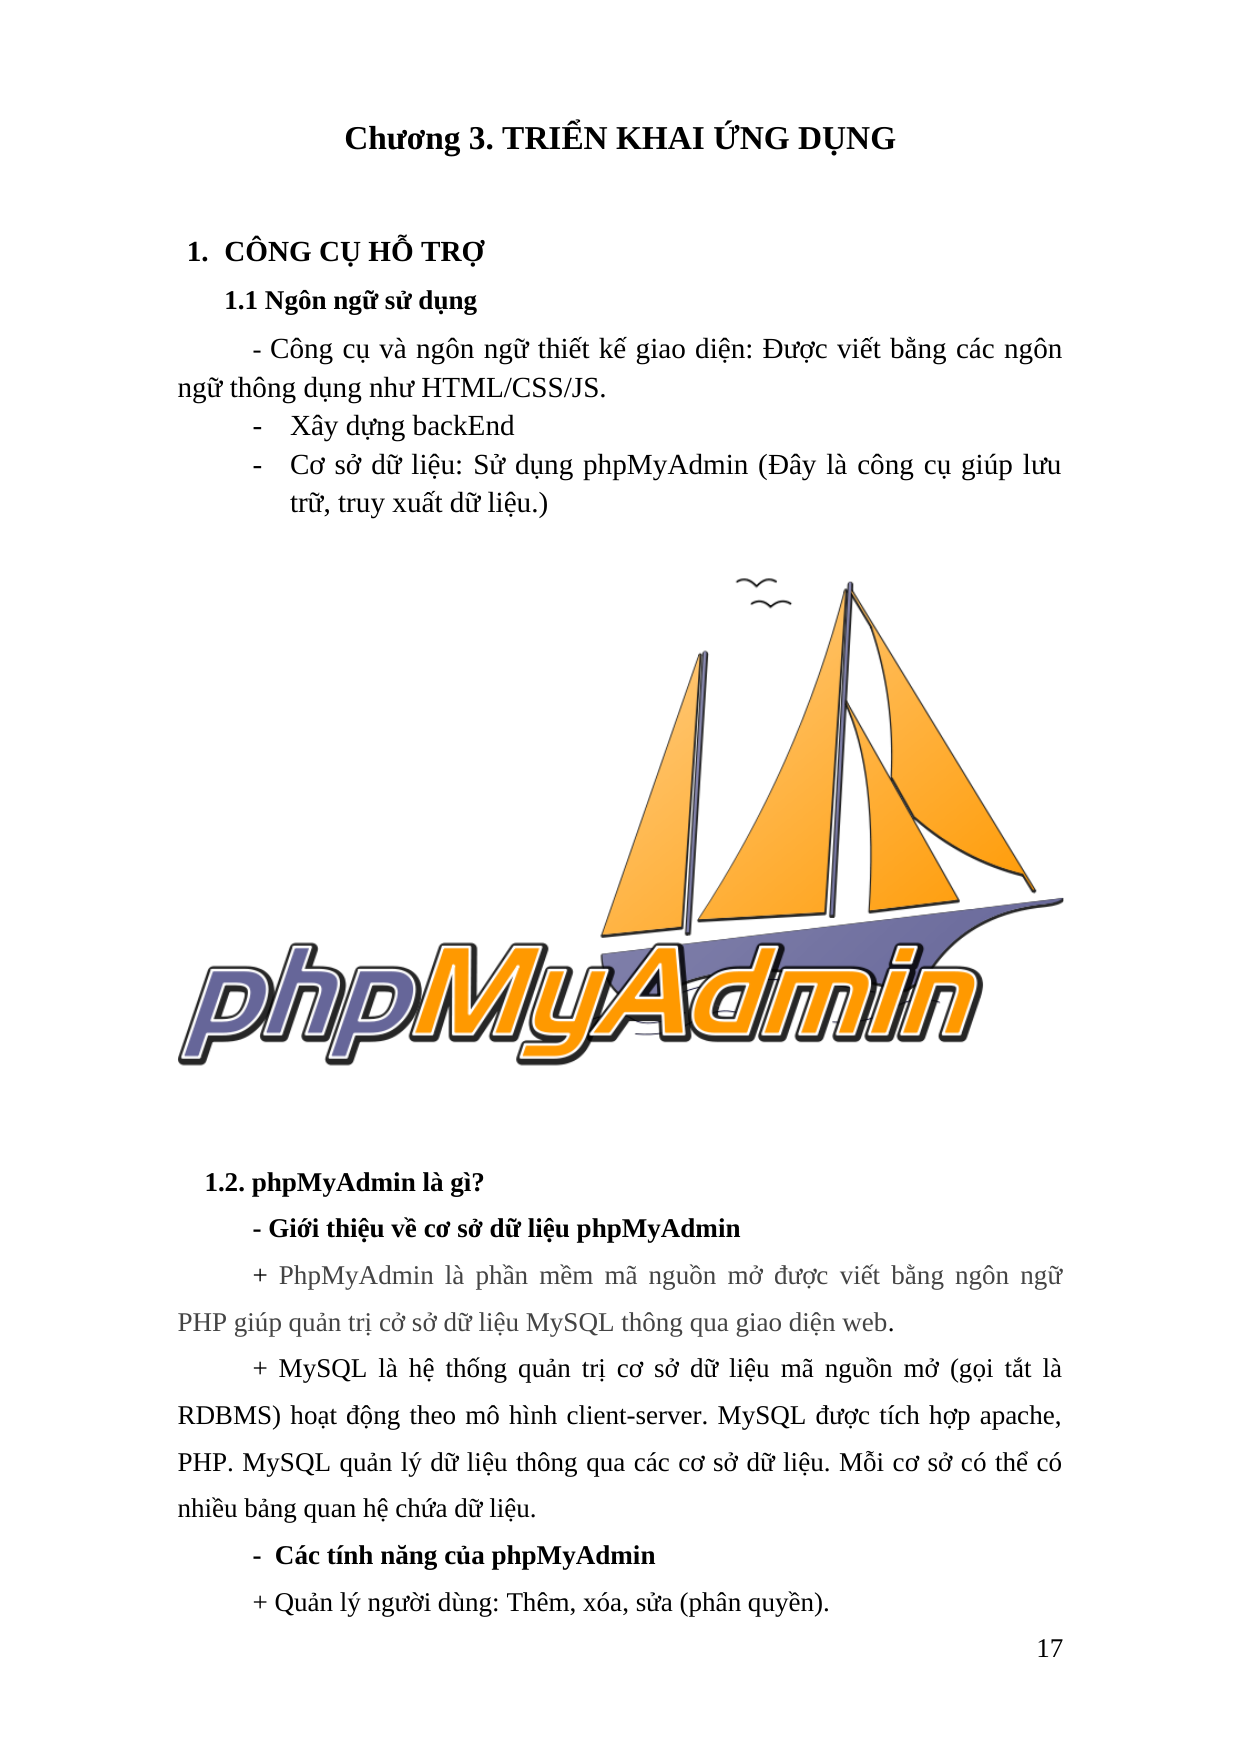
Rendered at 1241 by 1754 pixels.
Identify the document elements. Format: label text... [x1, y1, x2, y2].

text Chương 3. TRIỂN KHAI ỨNG DỤNG [177, 118, 1063, 156]
text + MySQL là hệ thống quản trị cơ sở dữ liệu mã nguồn mở (gọi tắt là RDBMS) hoạt động theo mô hình client-server. MySQL được tích hợp apache, PHP. MySQL quản lý dữ liệu thông qua các cơ sở dữ liệu. Mỗi cơ sở có thể có nhiều bảng quan hệ chứa dữ liệu. [177, 1353, 1063, 1524]
picture [177, 523, 1064, 1151]
text 1.1 Ngôn ngữ sử dụng [177, 284, 1063, 316]
text + PhpMyAdmin là phần mềm mã nguồn mở được viết bằng ngôn ngữ PHP giúp quản trị cở sở dữ liệu MySQL thông qua giao diện web. [177, 1259, 1063, 1337]
list Cơ sở dữ liệu: Sử dụng phpMyAdmin (Đây là công cụ giúp lưu trữ, truy xuất dữ liệu.) [252, 447, 1063, 519]
text + Quản lý người dùng: Thêm, xóa, sửa (phân quyền). [177, 1586, 1063, 1617]
text 1.2. phpMyAdmin là gì? [177, 1166, 1063, 1197]
text - Các tính năng của phpMyAdmin [177, 1539, 1063, 1570]
text - Giới thiệu về cơ sở dữ liệu phpMyAdmin [177, 1213, 1063, 1244]
text - Công cụ và ngôn ngữ thiết kế giao diện: Được viết bằng các ngôn ngữ thông dụng như HTML/CSS/JS. [177, 331, 1063, 403]
list Xây dựng backEnd [252, 408, 1063, 442]
list CÔNG CỤ HỖ TRỢ [187, 234, 1063, 268]
